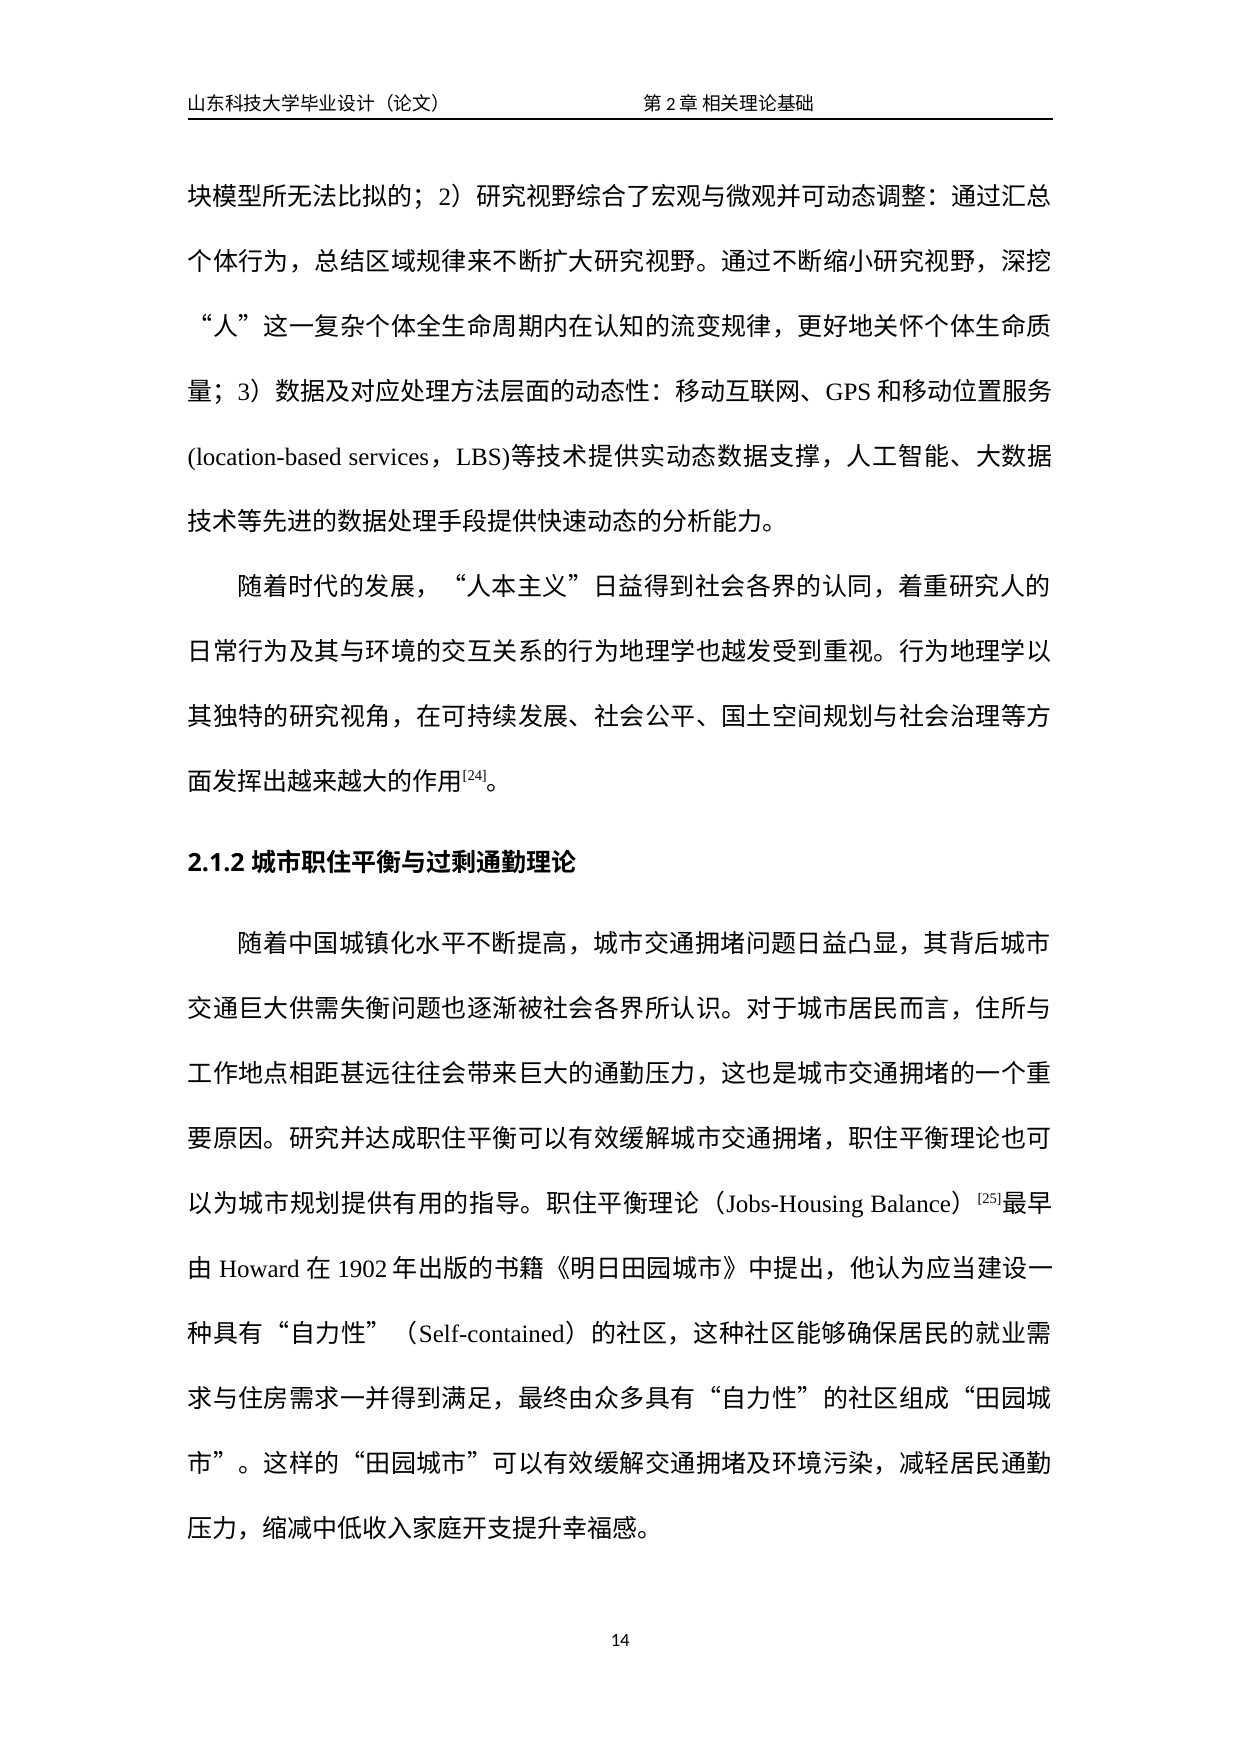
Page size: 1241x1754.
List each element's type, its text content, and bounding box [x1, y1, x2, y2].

text 随着时代的发展，“人本主义”日益得到社会各界的认同，着重研究人的日常行为及其与环境的交互关系的行为地理学也越发受到重视。行为地理学以其独特的研究视角，在可持续发展、社会公平、国土空间规划与社会治理等方面发挥出越来越大的作用[24]。 [187, 552, 1053, 812]
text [187, 162, 1053, 552]
text 随着中国城镇化水平不断提高，城市交通拥堵问题日益凸显，其背后城市交通巨大供需失衡问题也逐渐被社会各界所认识。对于城市居民而言，住所与工作地点相距甚远往往会带来巨大的通勤压力，这也是城市交通拥堵的一个重要原因。研究并达成职住平衡可以有效缓解城市交通拥堵，职住平衡理论也可以为城市规划提供有用的指导。职住平衡理论（Jobs-Housing Balance）[25]最早由 Howard 在1902年出版的书籍《明日田园城市》中提出，他认为应当建设一种具有“自力性”（Self-contained）的社区，这种社区能够确保居民的就业需求与住房需求一并得到满足，最终由众多具有“自力性”的社区组成“田园城市”。这样的“田园城市”可以有效缓解交通拥堵及环境污染，减轻居民通勤压力，缩减中低收入家庭开支提升幸福感。 [187, 909, 1053, 1559]
text 2.1.2 城市职住平衡与过剩通勤理论 [187, 828, 1053, 893]
